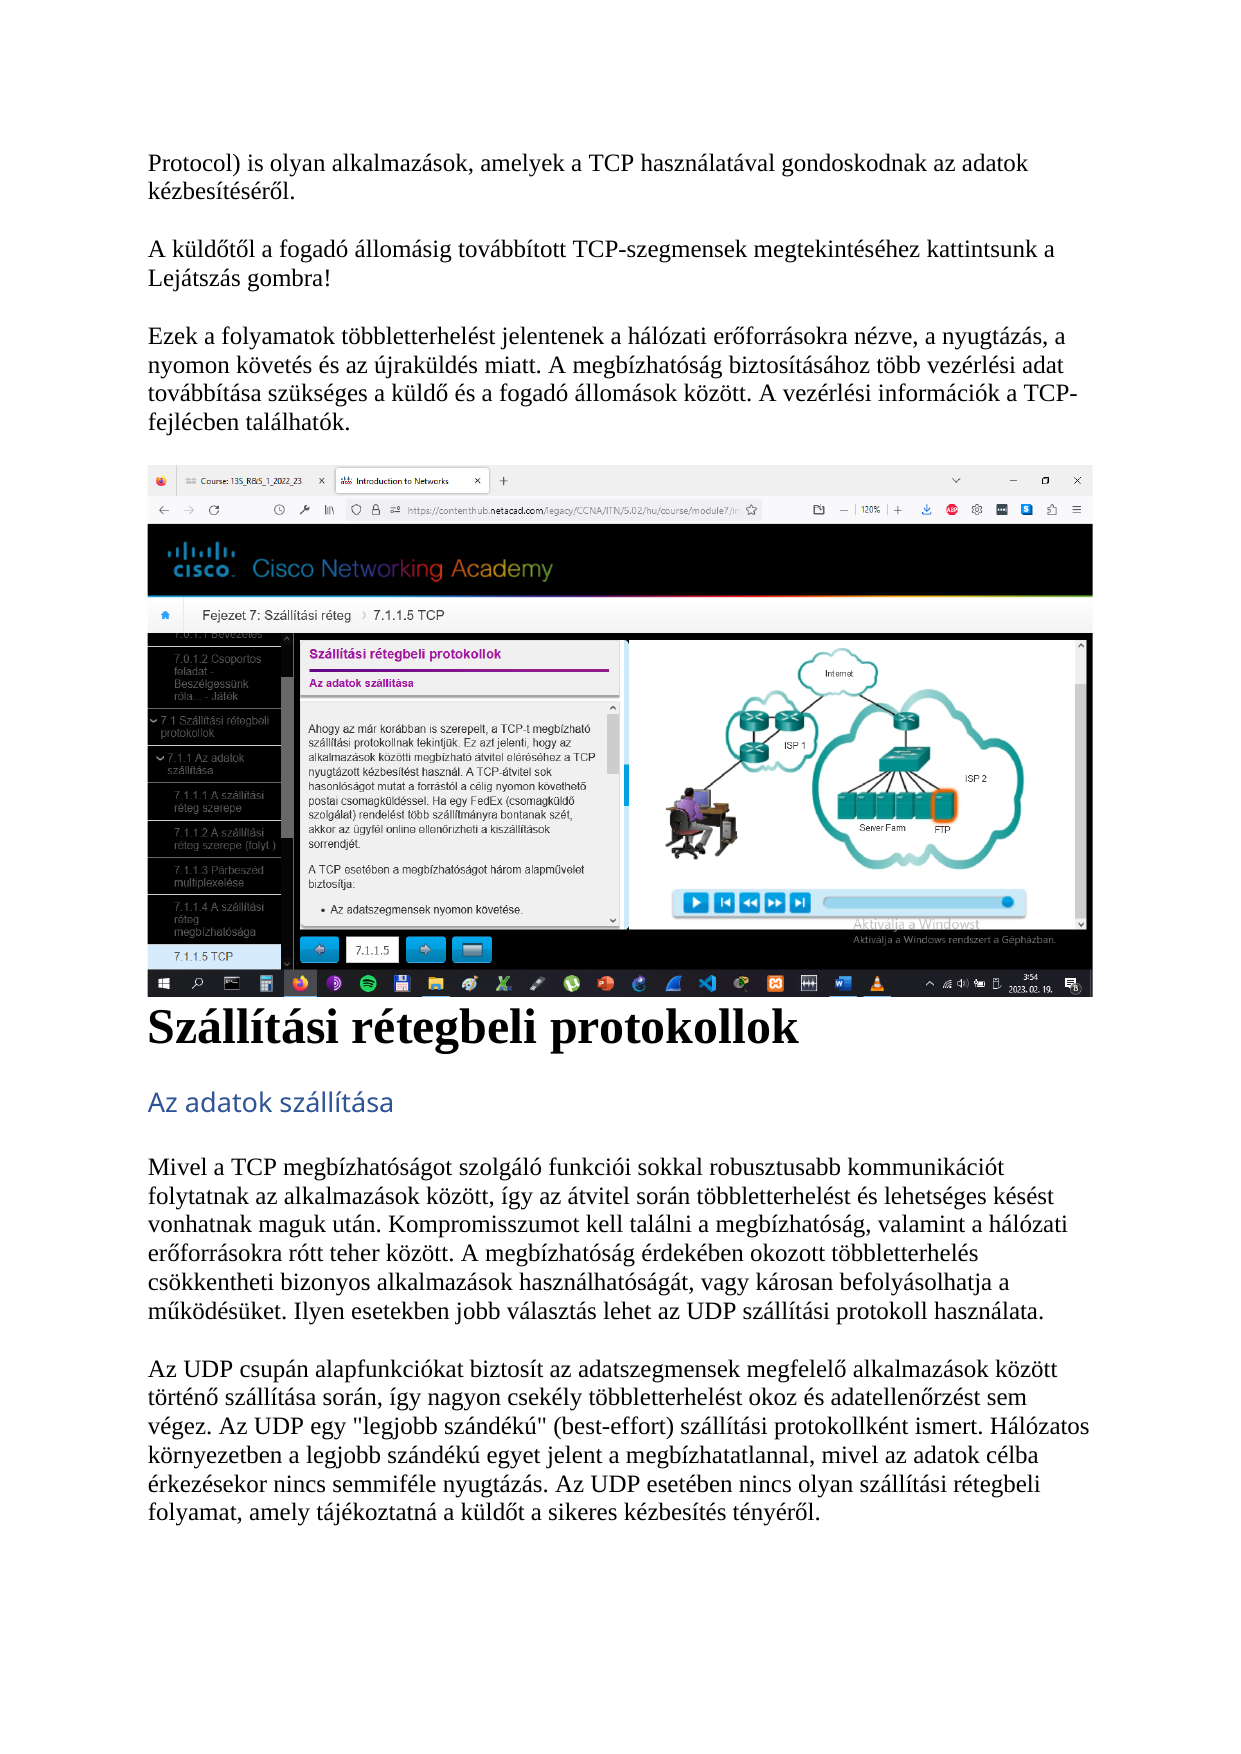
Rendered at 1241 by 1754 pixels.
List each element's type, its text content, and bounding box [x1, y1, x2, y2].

picture [147, 465, 1093, 997]
text A küldőtől a fogadó állomásig továbbított TCP-szegmensek megtekintéséhez kattintsunk a Lejátszás gombra! [148, 234, 1093, 292]
subtitle Szállítási rétegbeli protokollok [148, 997, 1093, 1054]
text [148, 148, 1093, 205]
text Mivel a TCP megbízhatóságot szolgáló funkciói sokkal robusztusabb kommunikációt folytatnak az alkalmazások között, így az átvitel során többletterhelést és lehetséges késést vonhatnak maguk után. Kompromisszumot kell találni a megbízhatóság, valamint a hálózati erőforrásokra rótt teher között. A megbízhatóság érdekében okozott többletterhelés csökkentheti bizonyos alkalmazások használhatóságát, vagy károsan befolyásolhatja a működésüket. Ilyen esetekben jobb választás lehet az UDP szállítási protokoll használata. [148, 1152, 1093, 1324]
text Ezek a folyamatok többletterhelést jelentenek a hálózati erőforrásokra nézve, a nyugtázás, a nyomon követés és az újraküldés miatt. A megbízhatóság biztosításához több vezérlési adat továbbítása szükséges a küldő és a fogadó állomások között. A vezérlési információk a TCP-fejlécben találhatók. [148, 321, 1093, 436]
subtitle Az adatok szállítása [148, 1083, 1093, 1120]
text Az UDP csupán alapfunkciókat biztosít az adatszegmensek megfelelő alkalmazások között történő szállítása során, így nagyon csekély többletterhelést okoz és adatellenőrzést sem végez. Az UDP egy "legjobb szándékú" (best-effort) szállítási protokollként ismert. Hálózatos környezetben a legjobb szándékú egyet jelent a megbízhatatlannal, mivel az adatok célba érkezésekor nincs semmiféle nyugtázás. Az UDP esetében nincs olyan szállítási rétegbeli folyamat, amely tájékoztatná a küldőt a sikeres kézbesítés tényéről. [148, 1354, 1093, 1526]
